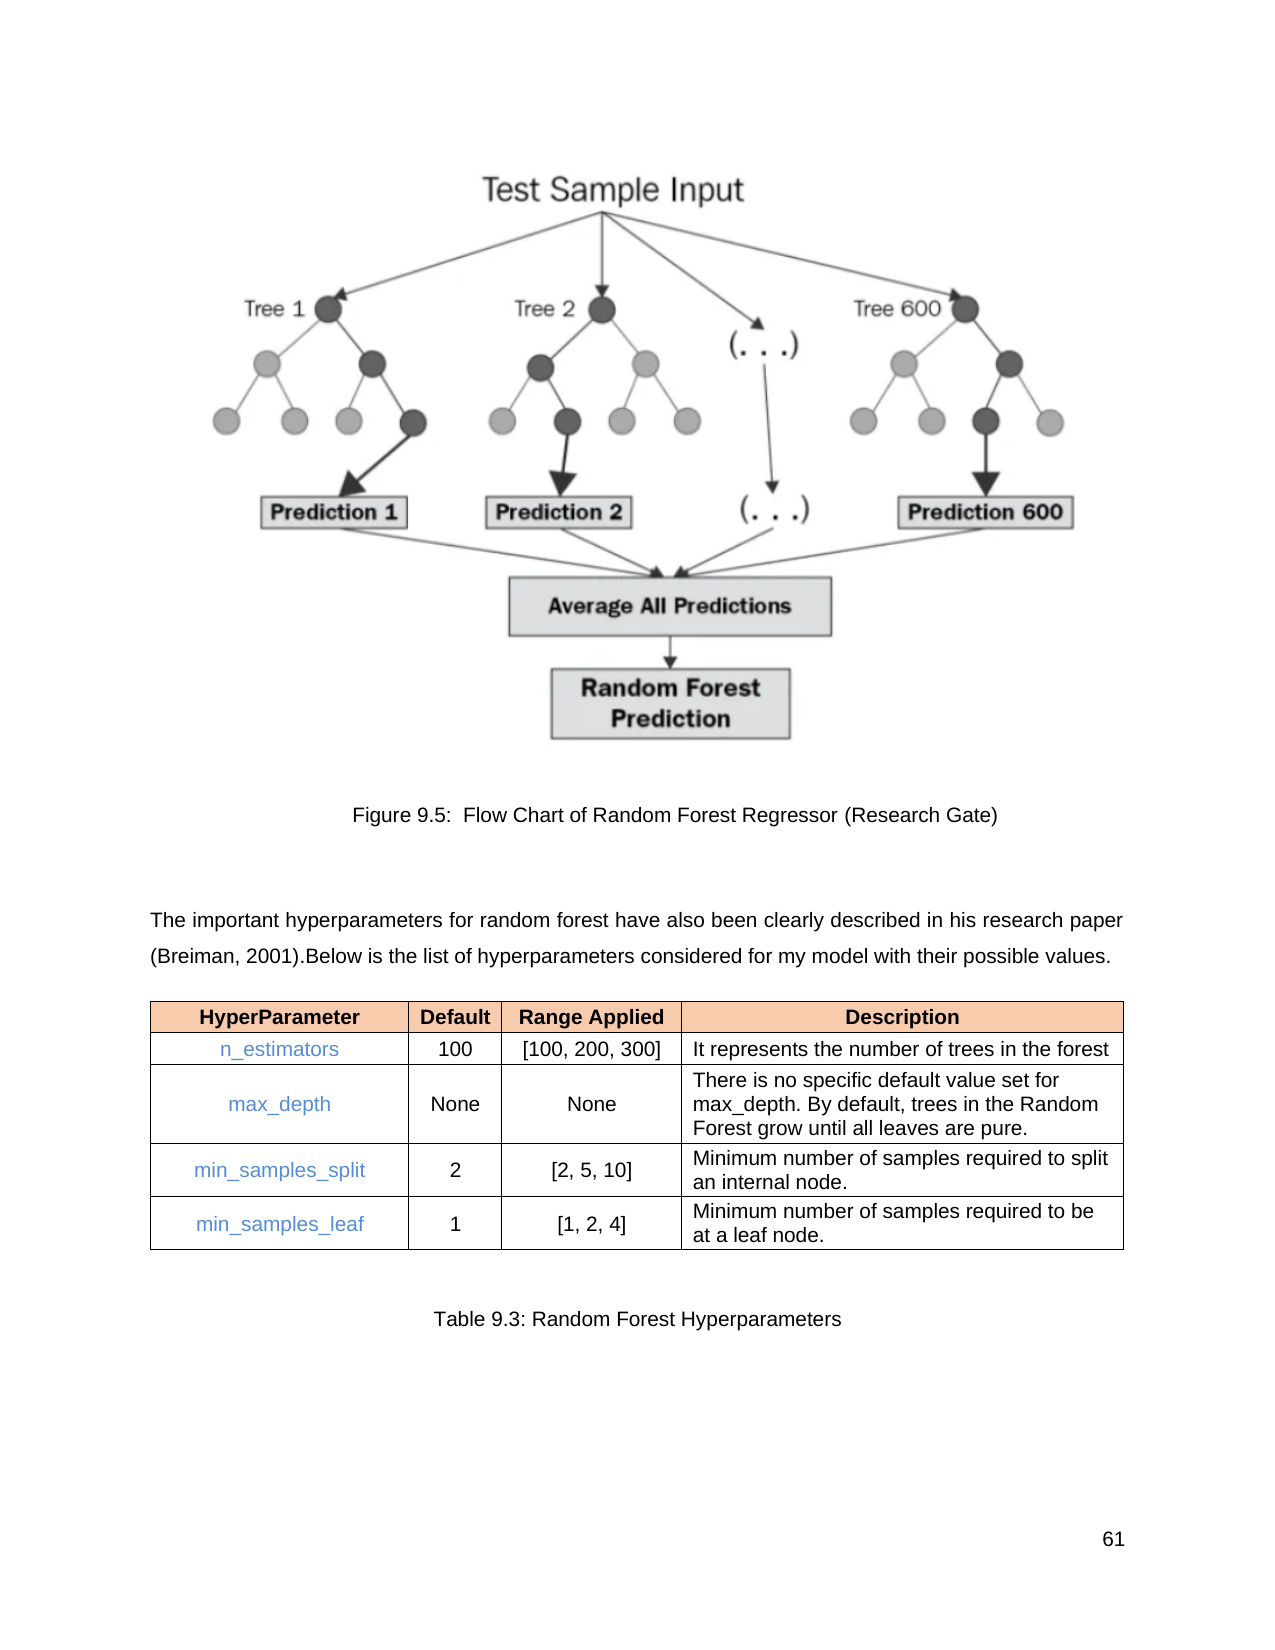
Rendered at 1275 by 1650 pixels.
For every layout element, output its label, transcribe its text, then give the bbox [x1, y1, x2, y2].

table_header Description [682, 1002, 1123, 1032]
table_header HyperParameter [151, 1002, 408, 1032]
table_cell 1 [409, 1197, 501, 1249]
table_cell There is no specific default value set for max_depth. By default, trees in the Random Forest grow until all leaves are pure. [682, 1065, 1123, 1143]
table_cell [100, 200, 300] [502, 1033, 681, 1063]
table_cell It represents the number of trees in the forest [682, 1033, 1123, 1063]
table_cell min_samples_leaf [151, 1197, 408, 1249]
table_cell 100 [409, 1033, 501, 1063]
table_cell 2 [409, 1144, 501, 1196]
picture [188, 150, 1087, 752]
table_cell min_samples_split [151, 1144, 408, 1196]
table_cell None [409, 1065, 501, 1143]
text The important hyperparameters for random forest have also been clearly described in his research paper (Breiman, 2001).Below is the list of hyperparameters considered for my model with their possible values. [150, 908, 1125, 968]
list Figure 9.5: Flow Chart of Random Forest Regressor (Research Gate) [225, 803, 1125, 827]
table_cell [1, 2, 4] [502, 1197, 681, 1249]
table_cell n_estimators [151, 1033, 408, 1063]
table_cell None [502, 1065, 681, 1143]
table_header Default [409, 1002, 501, 1032]
table_cell Minimum number of samples required to be at a leaf node. [682, 1197, 1123, 1249]
text Table 9.3: Random Forest Hyperparameters [150, 1307, 1125, 1331]
table_cell Minimum number of samples required to split an internal node. [682, 1144, 1123, 1196]
table_header Range Applied [502, 1002, 681, 1032]
table_cell max_depth [151, 1065, 408, 1143]
table_cell [2, 5, 10] [502, 1144, 681, 1196]
